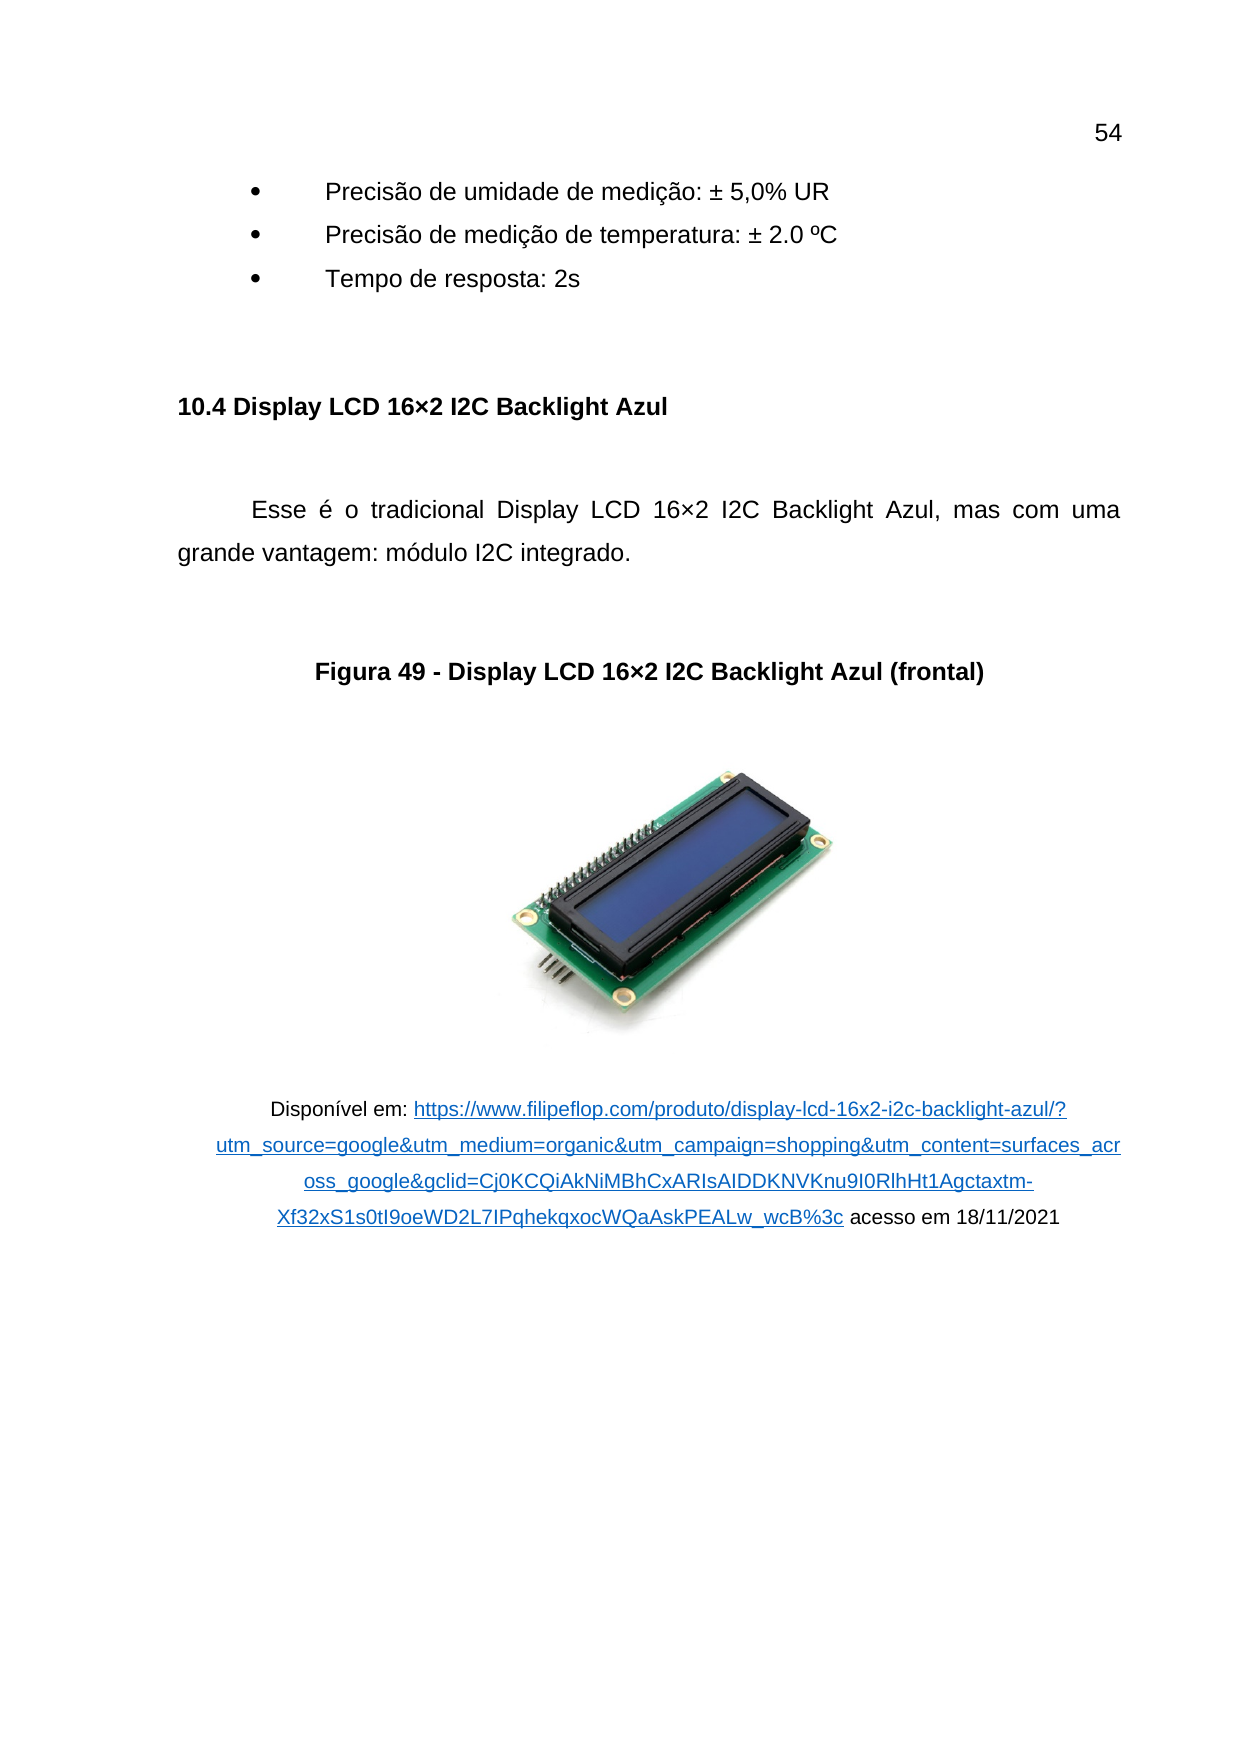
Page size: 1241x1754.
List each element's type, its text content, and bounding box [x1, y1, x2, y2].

list Precisão de medição de temperatura: ± 2.0 ºC [251, 220, 1122, 249]
text Figura 49 - Display LCD 16×2 I2C Backlight Azul (frontal) [177, 657, 1122, 686]
list Tempo de resposta: 2s [251, 264, 1122, 292]
text Esse é o tradicional Display LCD 16×2 I2C Backlight Azul, mas com uma grande vantagem: módulo I2C integrado. [177, 494, 1122, 566]
text Disponível em: https://www.filipeflop.com/produto/display-lcd-16x2-i2c-backlight-azul/?utm_source=google&utm_medium=organic&utm_campaign=shopping&utm_content=surfaces_across_google&gclid=Cj0KCQiAkNiMBhCxARIsAIDDKNVKnu9I0RlhHt1Agctaxtm-Xf32xS1s0tI9oeWD2L7IPqhekqxocWQaAskPEALw_wcB%3c acesso em 18/11/2021 [215, 1097, 1122, 1229]
subtitle 10.4 Display LCD 16×2 I2C Backlight Azul [177, 392, 1122, 420]
picture [494, 717, 843, 1066]
list Precisão de umidade de medição: ± 5,0% UR [251, 177, 1122, 206]
